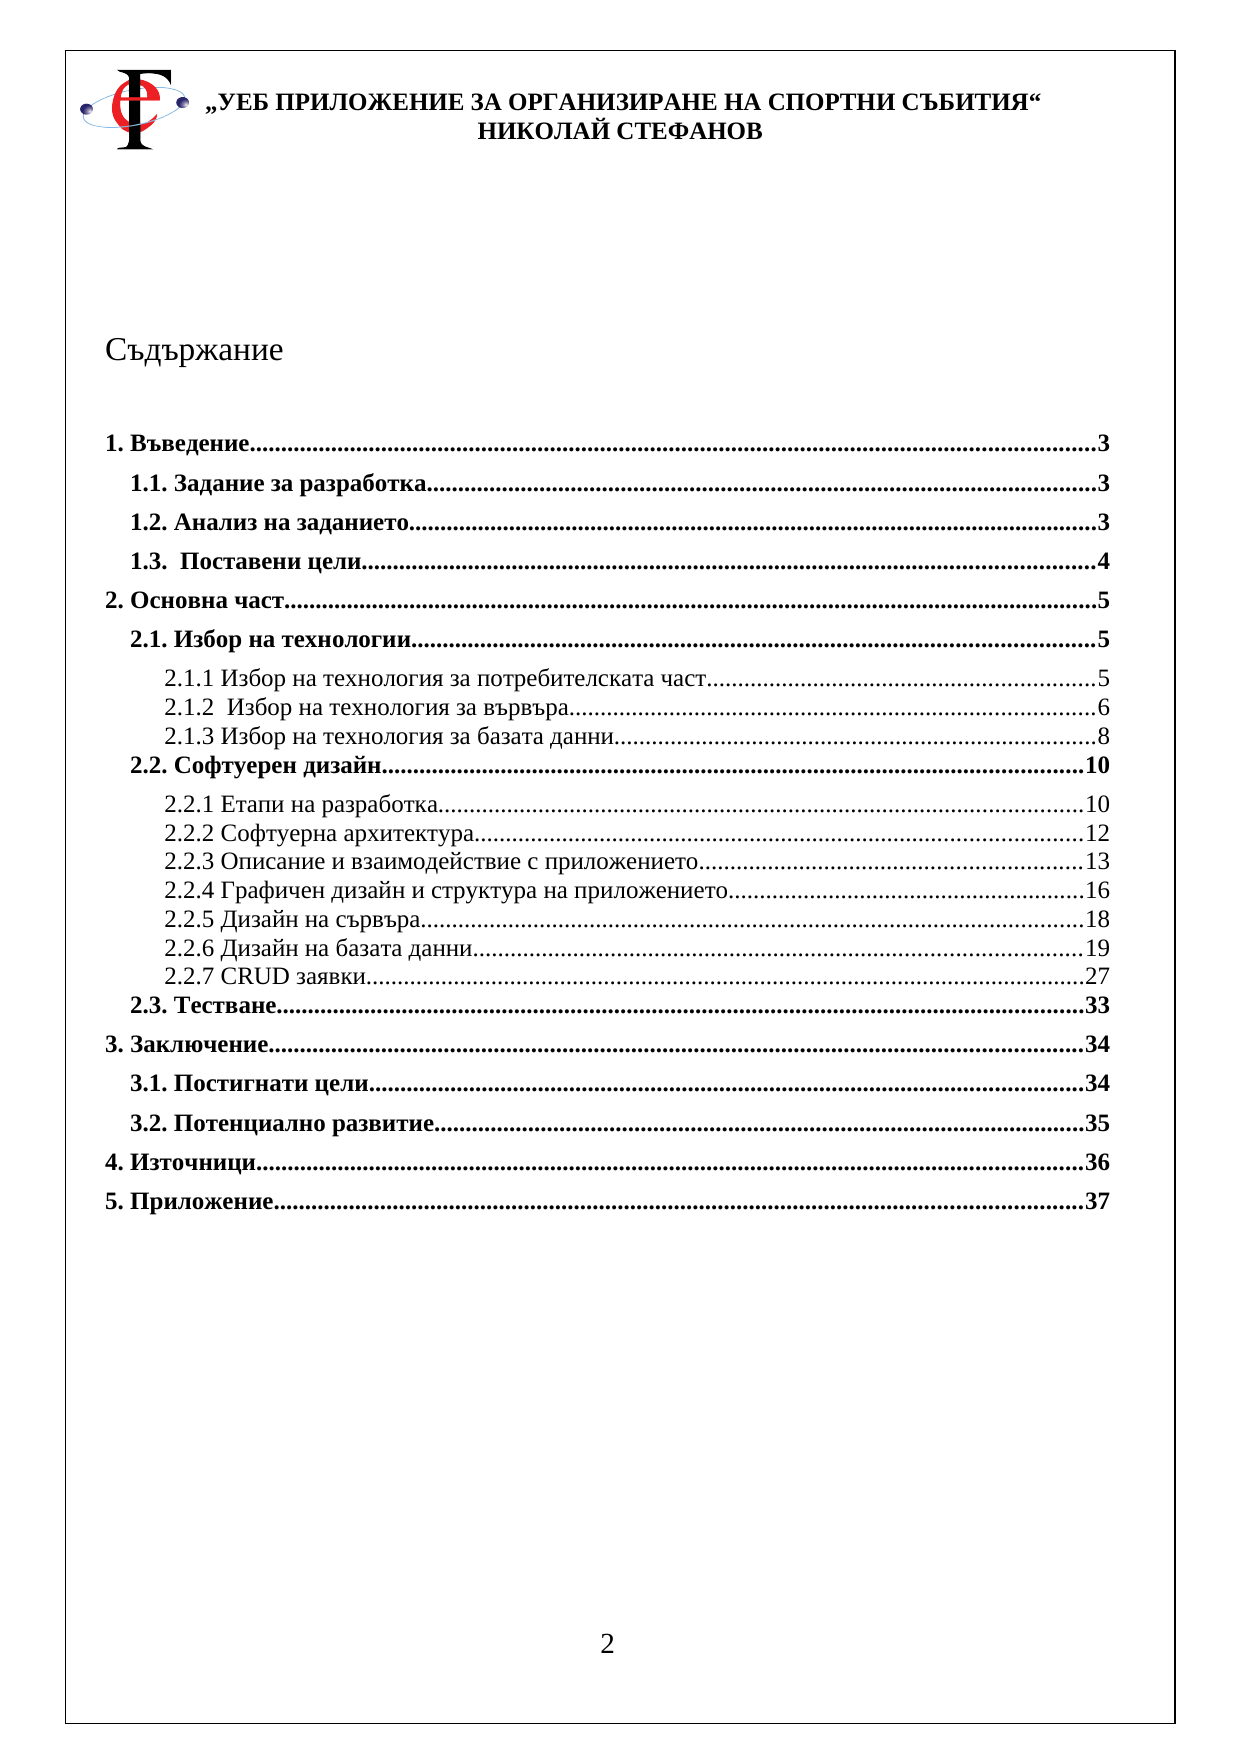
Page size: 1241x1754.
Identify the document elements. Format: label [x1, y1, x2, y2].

picture [75, 57, 194, 162]
